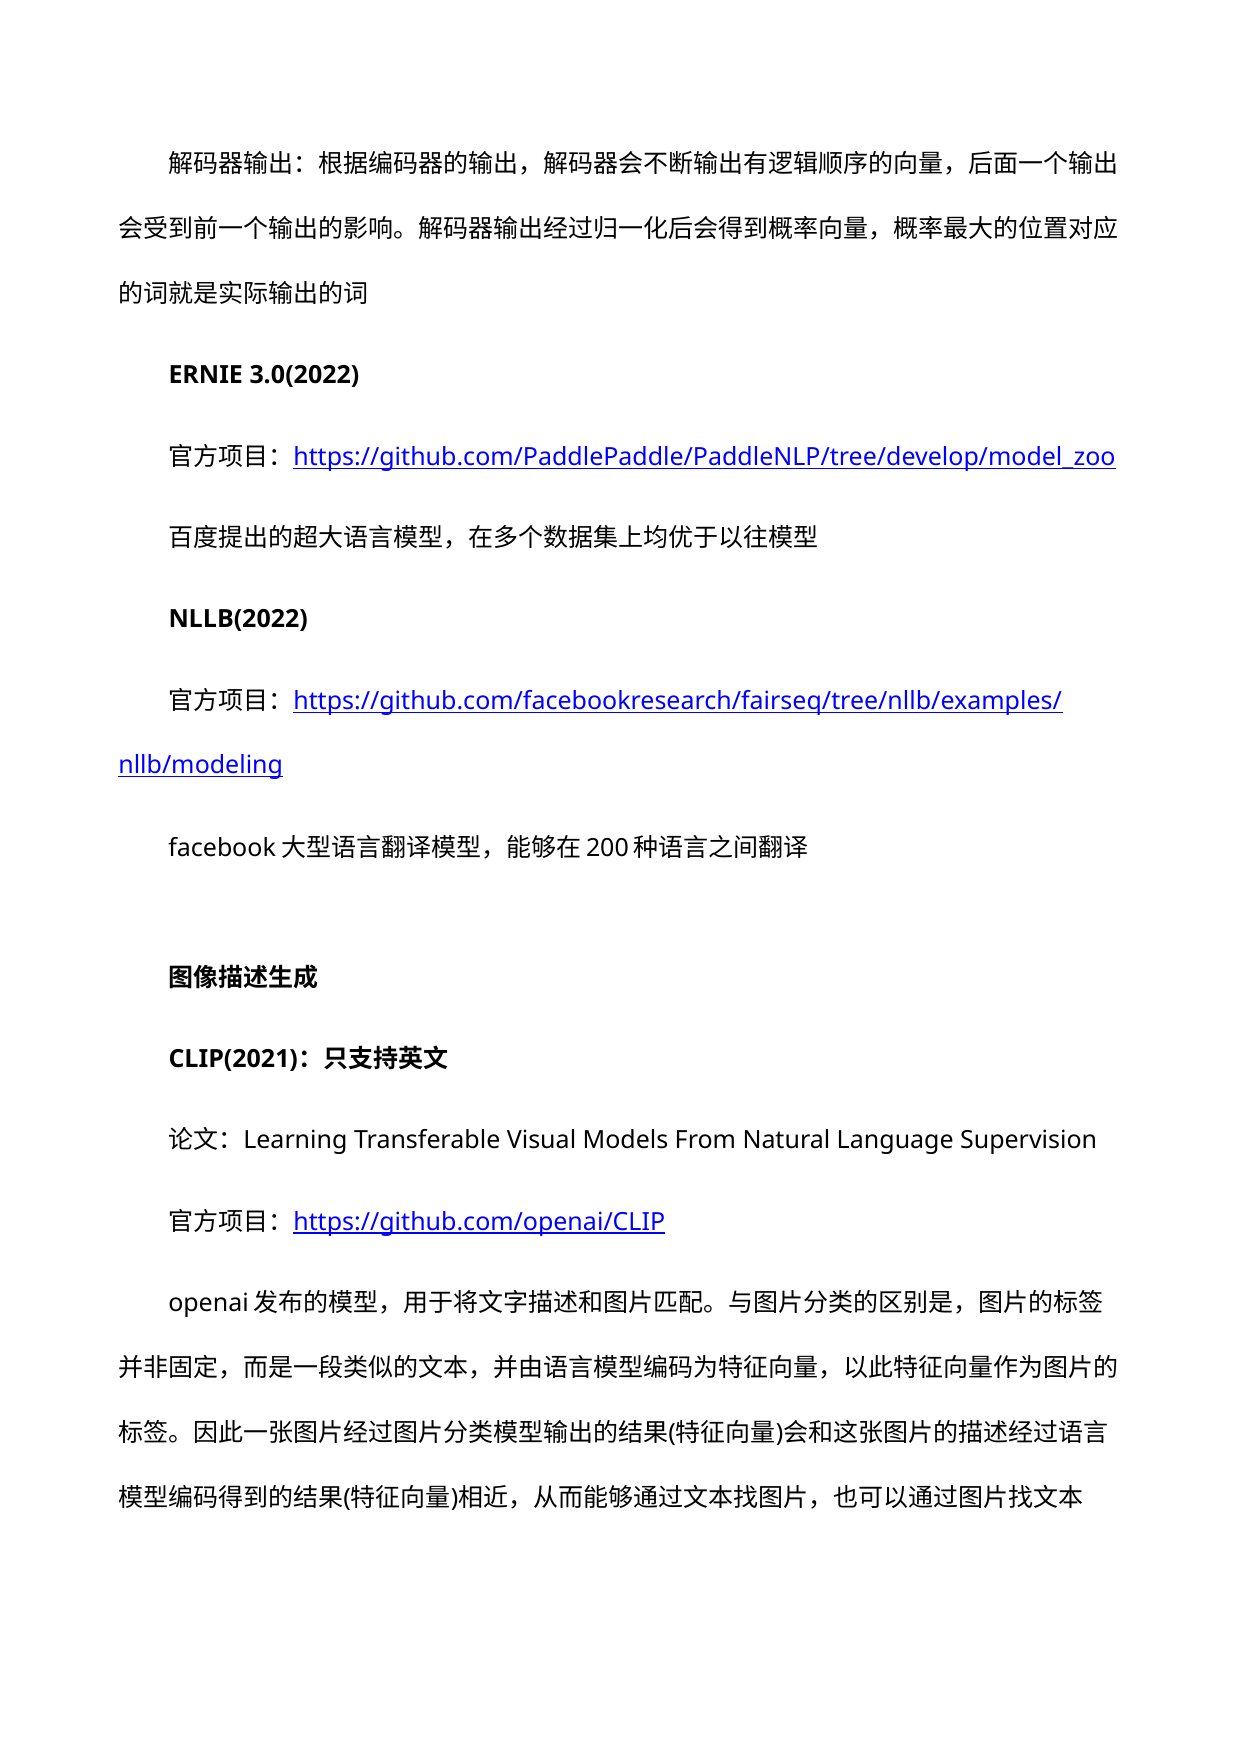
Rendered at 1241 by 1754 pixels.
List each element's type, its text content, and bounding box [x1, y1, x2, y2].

text openai发布的模型，用于将文字描述和图片匹配。与图片分类的区别是，图片的标签并非固定，而是一段类似的文本，并由语言模型编码为特征向量，以此特征向量作为图片的标签。因此一张图片经过图片分类模型输出的结果(特征向量)会和这张图片的描述经过语言模型编码得到的结果(特征向量)相近，从而能够通过文本找图片，也可以通过图片找文本 [118, 1268, 1122, 1528]
text 解码器输出：根据编码器的输出，解码器会不断输出有逻辑顺序的向量，后面一个输出会受到前一个输出的影响。解码器输出经过归一化后会得到概率向量，概率最大的位置对应的词就是实际输出的词 [118, 129, 1122, 324]
text NLLB(2022) [118, 585, 1122, 650]
text 图像描述生成 [118, 943, 1122, 1008]
text facebook大型语言翻译模型，能够在200种语言之间翻译 [118, 813, 1122, 878]
text 官方项目：https://github.com/PaddlePaddle/PaddleNLP/tree/develop/model_zoo [118, 422, 1122, 487]
text 官方项目：https://github.com/facebookresearch/fairseq/tree/nllb/examples/nllb/modeling [118, 666, 1122, 796]
text 官方项目：https://github.com/openai/CLIP [118, 1187, 1122, 1252]
text 论文：Learning Transferable Visual Models From Natural Language Supervision [118, 1106, 1122, 1171]
text CLIP(2021)：只支持英文 [118, 1024, 1122, 1089]
text ERNIE 3.0(2022) [118, 341, 1122, 406]
text 百度提出的超大语言模型，在多个数据集上均优于以往模型 [118, 503, 1122, 568]
